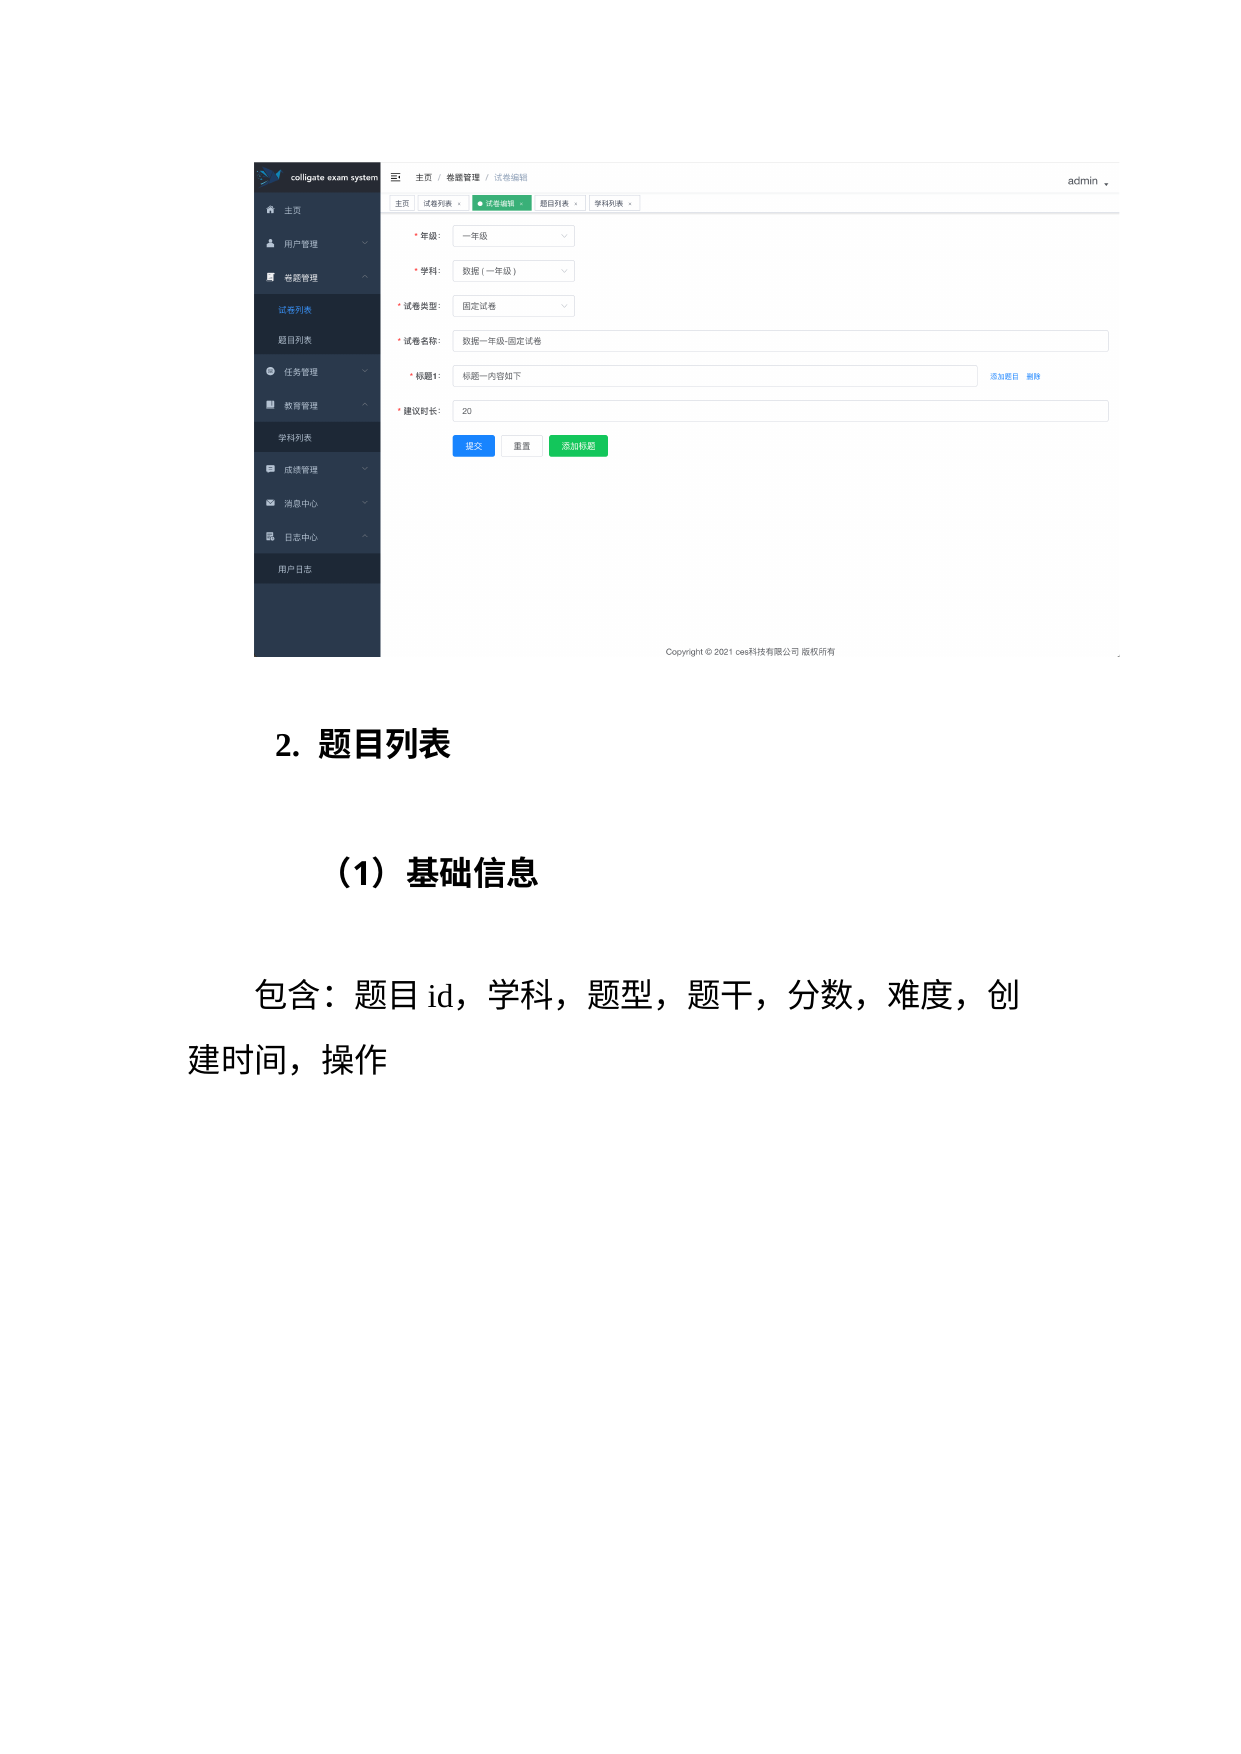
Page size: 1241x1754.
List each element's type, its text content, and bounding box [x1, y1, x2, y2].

text 包含：题目id，学科，题型，题干，分数，难度，创建时间，操作 [187, 961, 1053, 1091]
picture [254, 162, 1120, 657]
list 基础信息 [319, 838, 1053, 903]
list 题目列表 [275, 709, 1053, 774]
